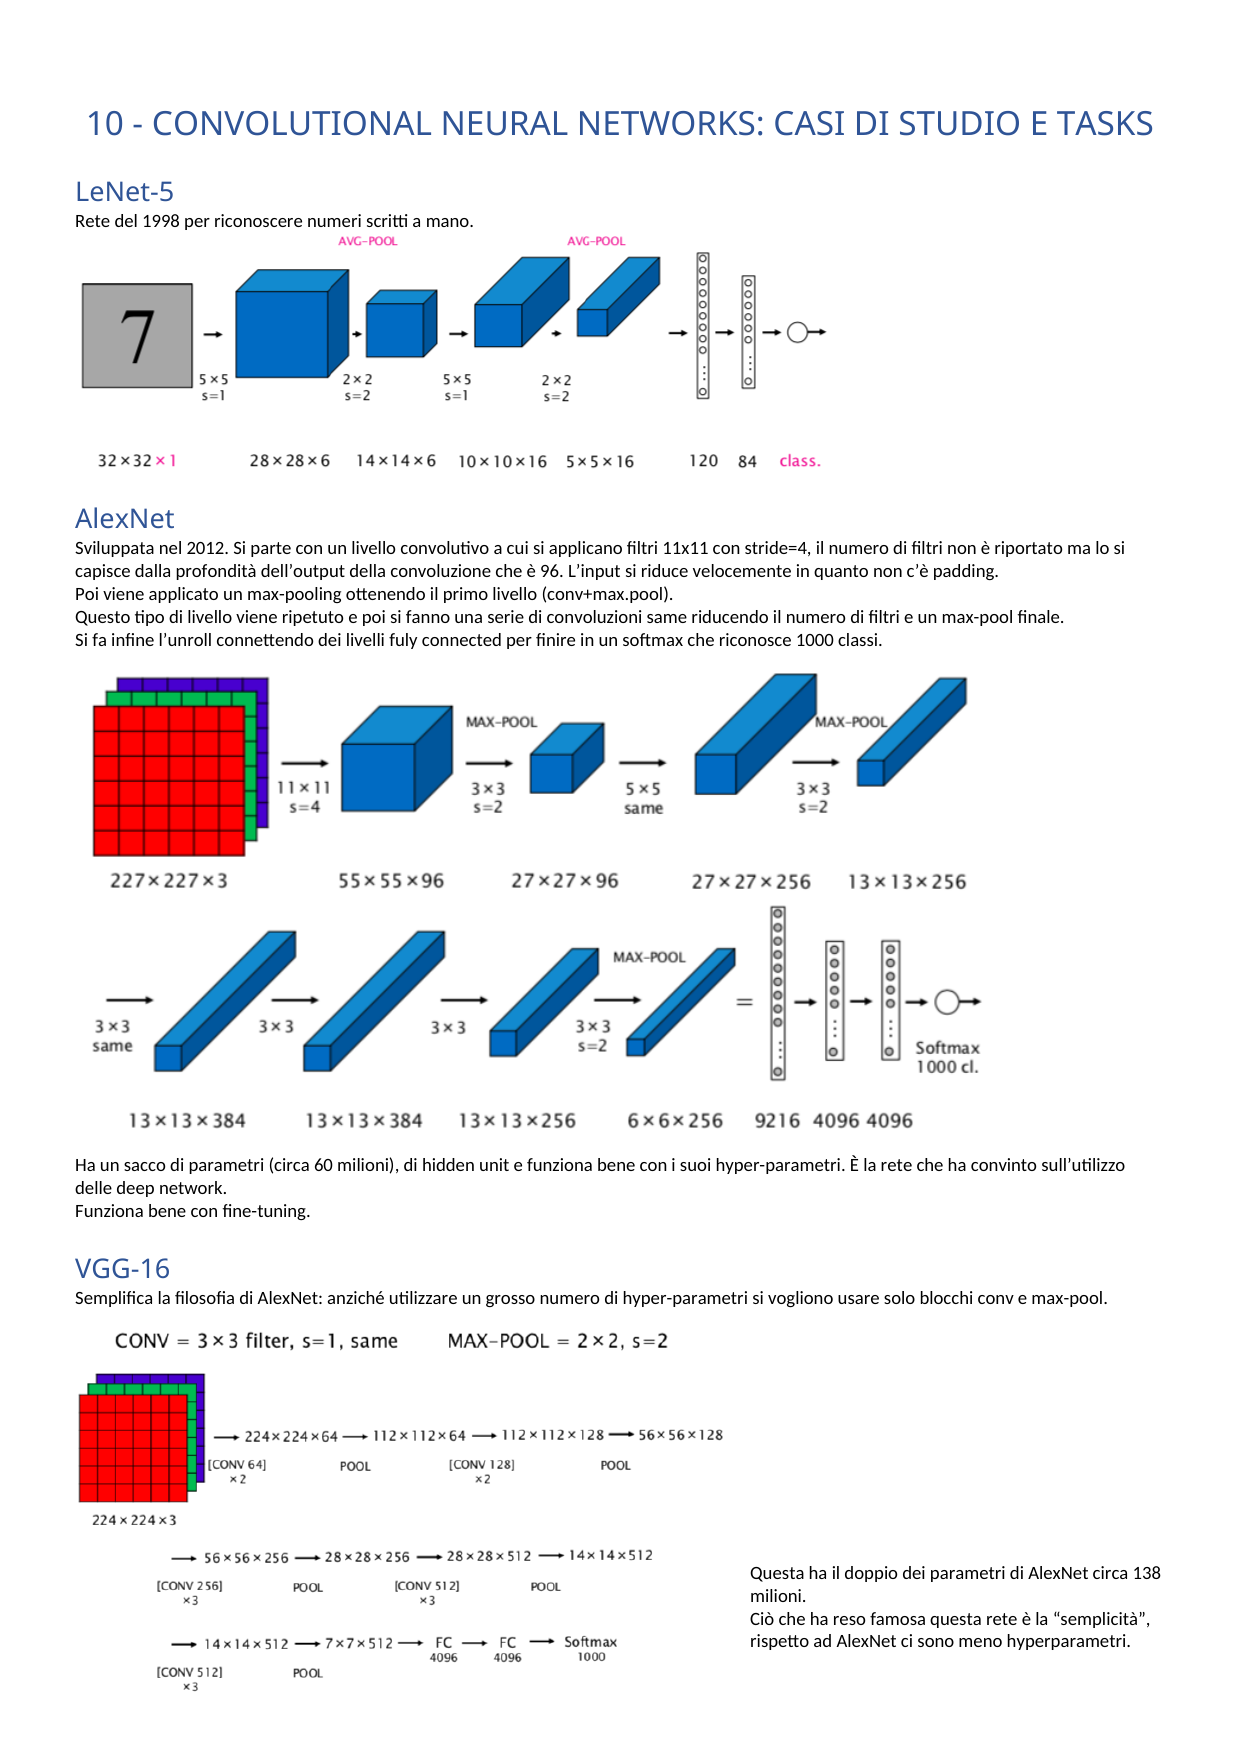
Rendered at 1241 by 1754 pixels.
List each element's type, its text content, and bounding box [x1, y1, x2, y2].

subtitle 10 - CONVOLUTIONAL NEURAL NETWORKS: CASI DI STUDIO E TASKS [75, 100, 1165, 145]
text Funziona bene con fine-tuning. [75, 1199, 1165, 1222]
picture [75, 232, 841, 473]
text Si fa infine l’unroll connettendo dei livelli fuly connected per finire in un softmax che riconosce 1000 classi. [75, 628, 1165, 651]
text Questo tipo di livello viene ripetuto e poi si fanno una serie di convoluzioni same riducendo il numero di filtri e un max-pool finale. [75, 605, 1165, 628]
text Ha un sacco di parametri (circa 60 milioni), di hidden unit e funziona bene con i suoi hyper-parametri. È la rete che ha convinto sull’utilizzo delle deep network. [75, 1153, 1165, 1199]
text Poi viene applicato un max-pooling ottenendo il primo livello (conv+max.pool). [75, 582, 1165, 605]
subtitle VGG-16 [75, 1249, 1165, 1286]
subtitle LeNet-5 [75, 172, 1165, 209]
text Ciò che ha reso famosa questa rete è la “semplicità”, rispetto ad AlexNet ci sono meno hyperparametri. [732, 1607, 1165, 1653]
picture [75, 1325, 732, 1695]
text Semplifica la filosofia di AlexNet: anziché utilizzare un grosso numero di hyper-parametri si vogliono usare solo blocchi conv e max-pool. [75, 1286, 1165, 1309]
subtitle AlexNet [75, 499, 1165, 536]
text Rete del 1998 per riconoscere numeri scritti a mano. [75, 209, 1165, 232]
picture [75, 673, 1008, 1131]
text Sviluppata nel 2012. Si parte con un livello convolutivo a cui si applicano filtri 11x11 con stride=4, il numero di filtri non è riportato ma lo si capisce dalla profondità dell’output della convoluzione che è 96. L’input si riduce velocemente in quanto non c’è padding. [75, 536, 1165, 582]
text Questa ha il doppio dei parametri di AlexNet circa 138 milioni. [732, 1561, 1165, 1607]
